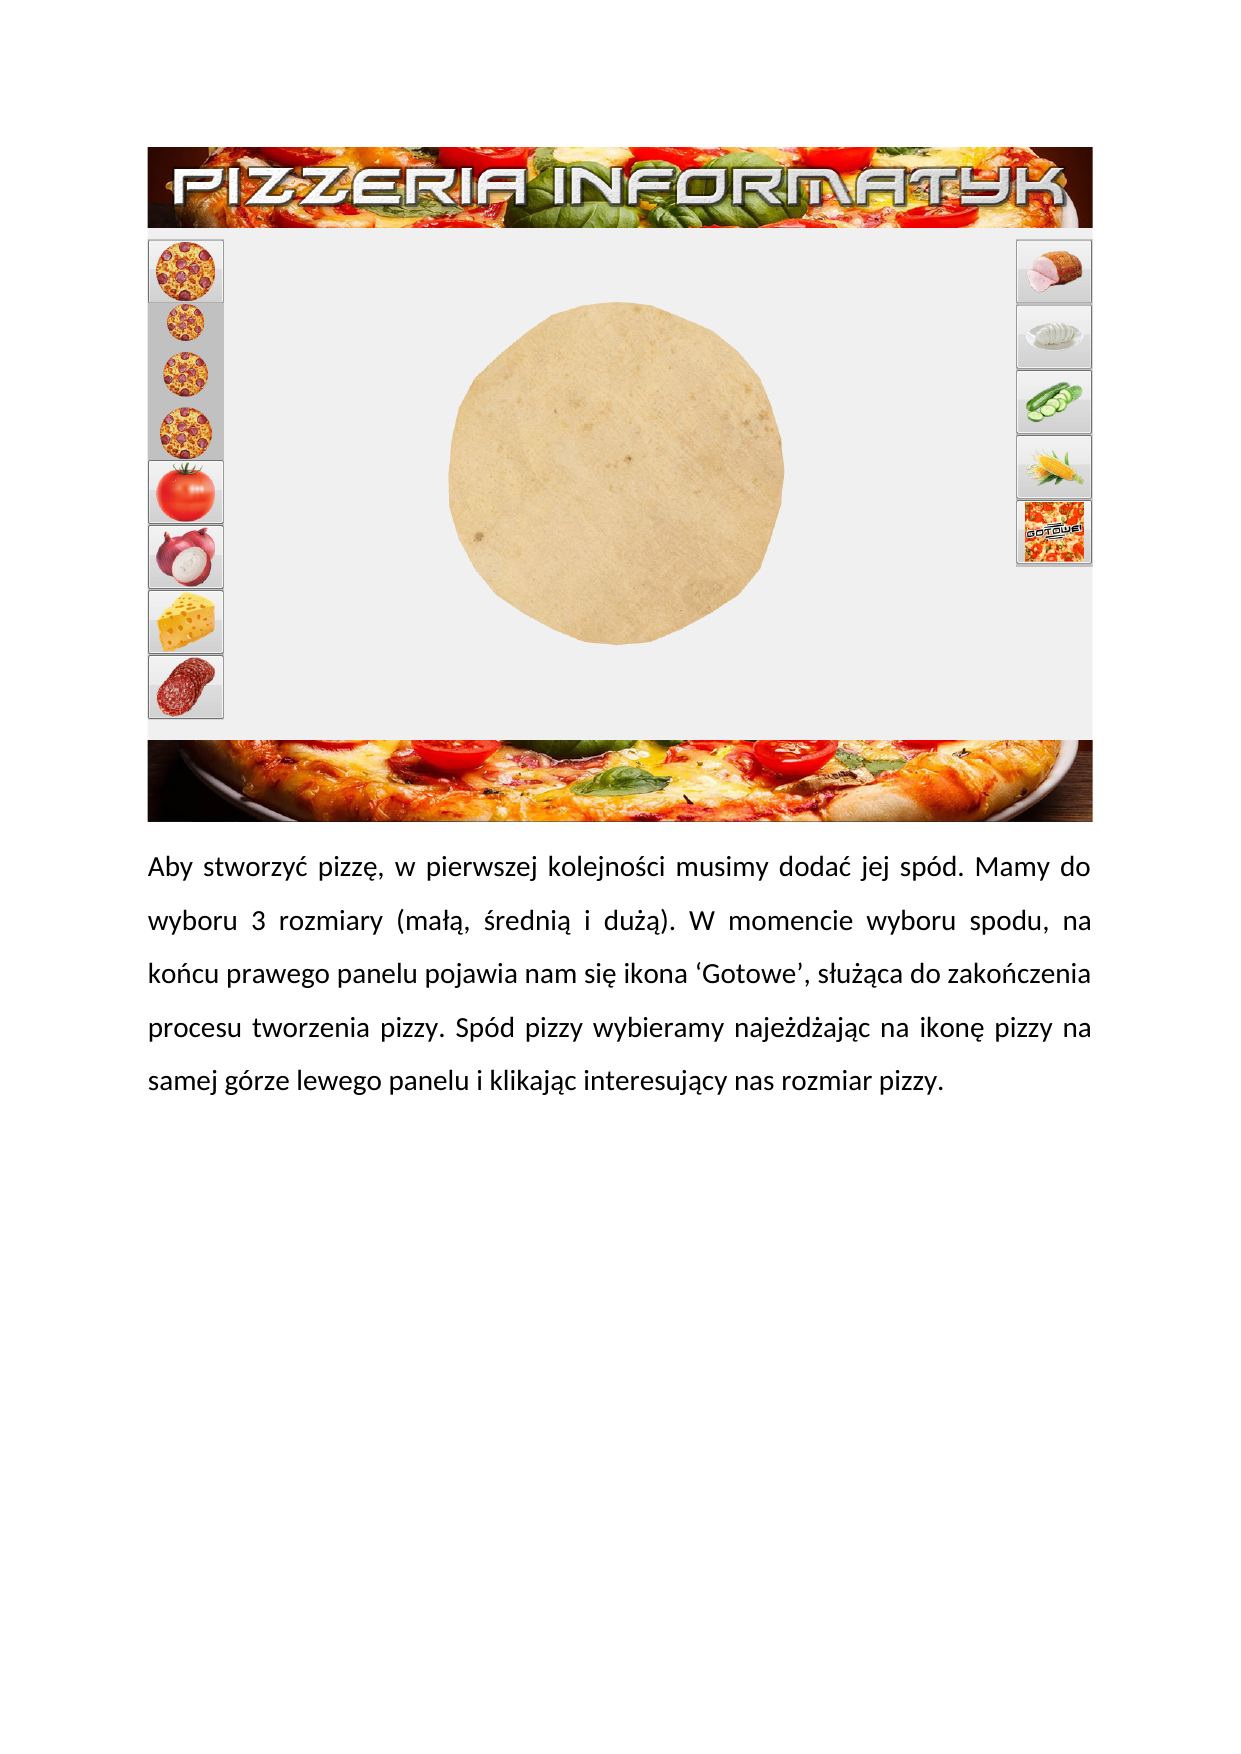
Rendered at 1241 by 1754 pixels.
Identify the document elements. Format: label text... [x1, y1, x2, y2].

picture [147, 147, 1093, 822]
text Aby stworzyć pizzę, w pierwszej kolejności musimy dodać jej spód. Mamy do wyboru 3 rozmiary (małą, średnią i dużą). W momencie wyboru spodu, na końcu prawego panelu pojawia nam się ikona ‘Gotowe’, służąca do zakończenia procesu tworzenia pizzy. Spód pizzy wybieramy najeżdżając na ikonę pizzy na samej górze lewego panelu i klikając interesujący nas rozmiar pizzy. [148, 848, 1093, 1098]
